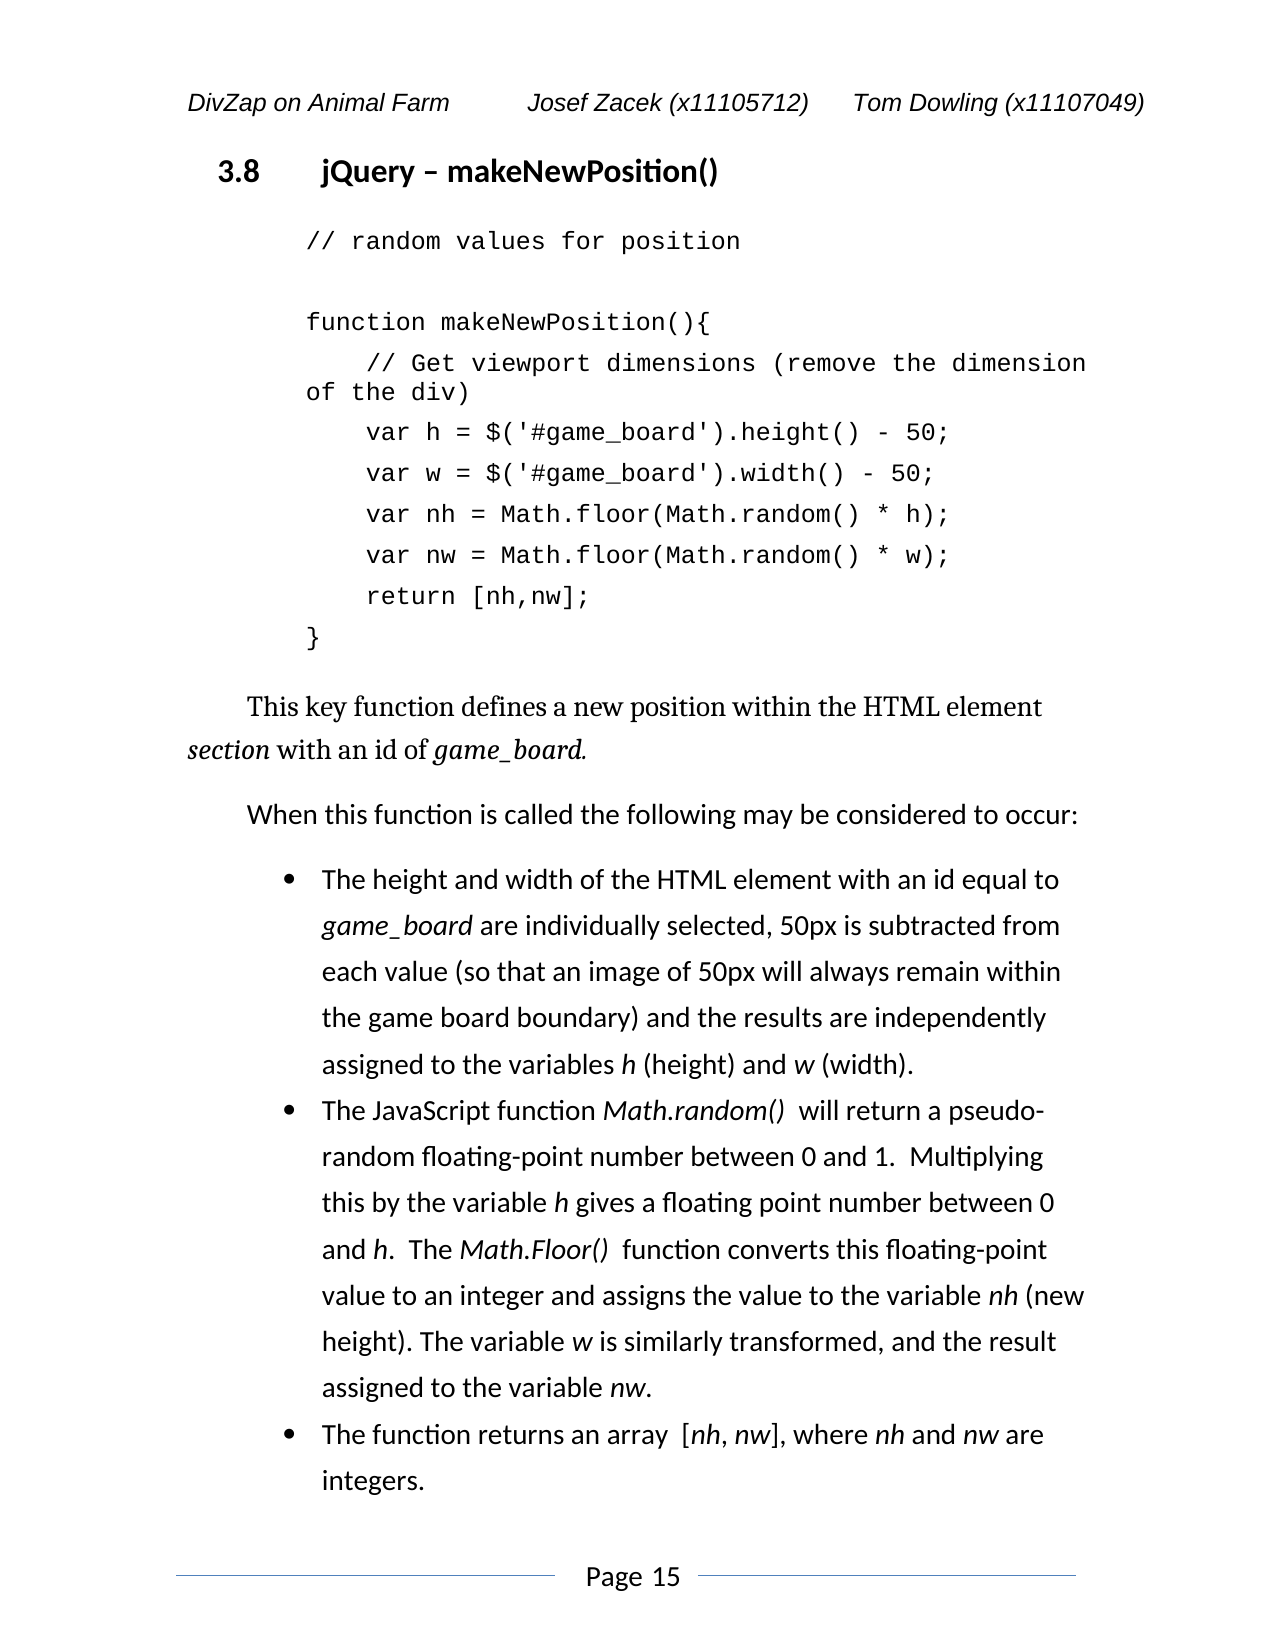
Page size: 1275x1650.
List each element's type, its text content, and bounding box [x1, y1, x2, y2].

text When this function is called the following may be considered to occur: [187, 796, 1087, 831]
text This key function defines a new position within the HTML element section with an id of game_board. [187, 690, 1087, 767]
text return [nh,nw]; [187, 583, 1087, 612]
subtitle jQuery – makeNewPosition() [217, 150, 1087, 191]
list The JavaScript function Math.random() will return a pseudo-random floating-point number between 0 and 1. Multiplying this by the variable h gives a floating point number between 0 and h. The Math.Floor() function converts this floating-point value to an integer and assigns the value to the variable nh (new height). The variable w is similarly transformed, and the result assigned to the variable nw. [284, 1092, 1087, 1405]
text var w = $('#game_board').width() - 50; [187, 461, 1087, 489]
text } [187, 624, 1087, 652]
list The height and width of the HTML element with an id equal to game_board are individually selected, 50px is subtracted from each value (so that an image of 50px will always remain within the game board boundary) and the results are independently assigned to the variables h (height) and w (width). [284, 861, 1087, 1081]
list The function returns an array [nh, nw], where nh and nw are integers. [284, 1416, 1087, 1498]
text // random values for position [187, 228, 1087, 257]
text var nw = Math.floor(Math.random() * w); [187, 542, 1087, 571]
text // Get viewport dimensions (remove the dimension of the div) [306, 351, 1087, 407]
text var h = $('#game_board').height() - 50; [187, 420, 1087, 448]
text var nh = Math.floor(Math.random() * h); [187, 502, 1087, 530]
text function makeNewPosition(){ [187, 310, 1087, 338]
